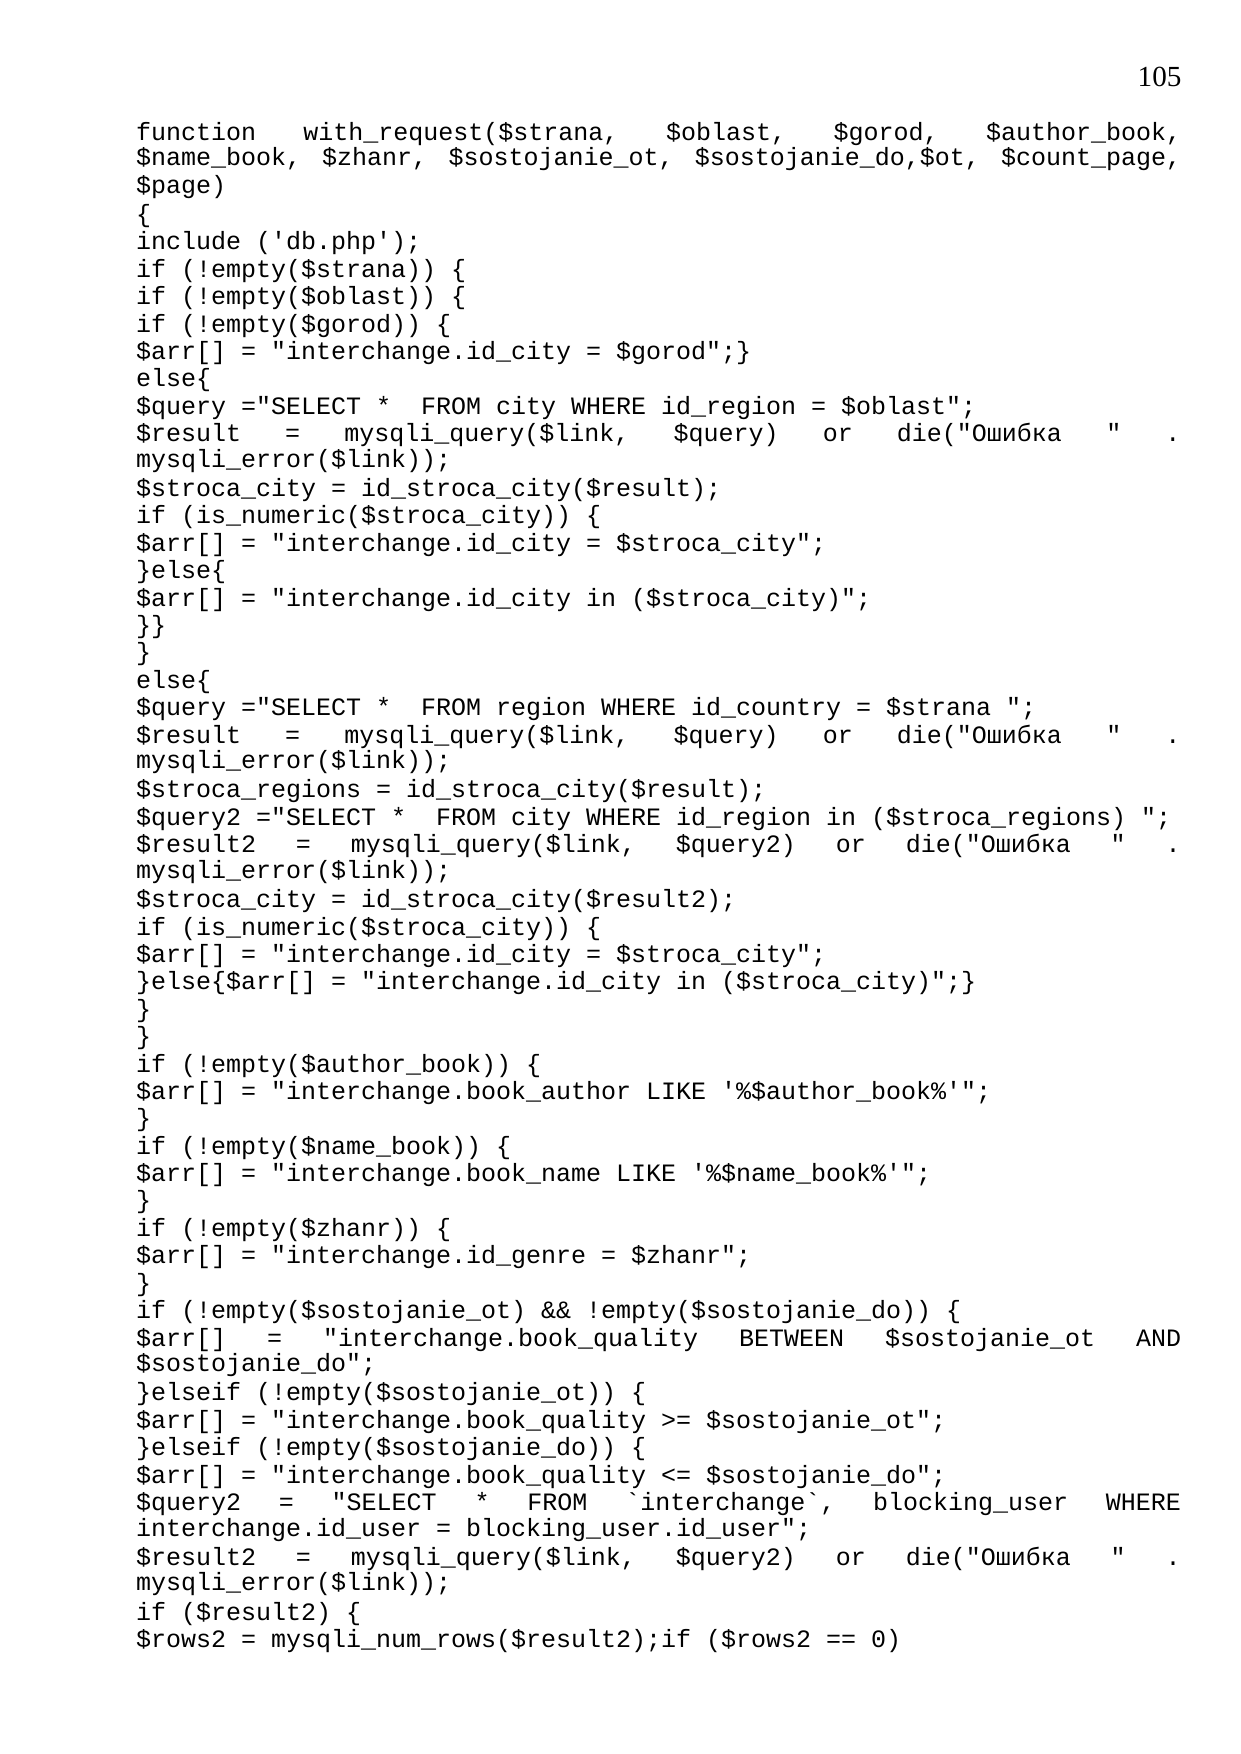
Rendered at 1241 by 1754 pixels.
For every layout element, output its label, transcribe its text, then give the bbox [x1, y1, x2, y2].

text $stroca_city = id_stroca_city($result); [136, 474, 1181, 502]
text if (!empty($oblast)) { [136, 283, 1181, 310]
text $arr[] = "interchange.book_quality >= $sostojanie_ot"; [136, 1406, 1181, 1434]
text $result = mysqli_query($link, $query) or die("Ошибка " . mysqli_error($link)); [136, 420, 1181, 474]
text } [136, 995, 1181, 1023]
text }else{$arr[] = "interchange.id_city in ($stroca_city)";} [136, 968, 1181, 995]
text if (!empty($sostojanie_ot) && !empty($sostojanie_do)) { [136, 1297, 1181, 1324]
text if (is_numeric($stroca_city)) { [136, 913, 1181, 941]
text { [136, 201, 1181, 228]
text }elseif (!empty($sostojanie_do)) { [136, 1434, 1181, 1461]
text }} [136, 612, 1181, 639]
text $arr[] = "interchange.id_city = $stroca_city"; [136, 529, 1181, 557]
text $arr[] = "interchange.book_quality BETWEEN $sostojanie_ot AND $sostojanie_do"; [136, 1324, 1181, 1379]
text $stroca_city = id_stroca_city($result2); [136, 886, 1181, 913]
text } [136, 1269, 1181, 1297]
text function with_request($strana, $oblast, $gorod, $author_book, $name_book, $zhanr, $sostojanie_ot, $sostojanie_do,$ot, $count_page,$page) [136, 118, 1181, 201]
text $rows2 = mysqli_num_rows($result2);if ($rows2 == 0) [136, 1626, 1181, 1653]
text if (!empty($gorod)) { [136, 310, 1181, 337]
text $query2 ="SELECT * FROM city WHERE id_region in ($stroca_regions) "; [136, 803, 1181, 831]
text $arr[] = "interchange.id_genre = $zhanr"; [136, 1242, 1181, 1269]
text $query2 = "SELECT * FROM `interchange`, blocking_user WHERE interchange.id_user = blocking_user.id_user"; [136, 1488, 1181, 1543]
text $result2 = mysqli_query($link, $query2) or die("Ошибка " . mysqli_error($link)); [136, 831, 1181, 886]
text $result = mysqli_query($link, $query) or die("Ошибка " . mysqli_error($link)); [136, 721, 1181, 776]
text $arr[] = "interchange.id_city in ($stroca_city)"; [136, 584, 1181, 612]
text if (!empty($name_book)) { [136, 1132, 1181, 1160]
text $arr[] = "interchange.book_author LIKE '%$author_book%'"; [136, 1077, 1181, 1105]
text } [136, 1187, 1181, 1214]
text if (!empty($strana)) { [136, 255, 1181, 283]
text } [136, 1023, 1181, 1050]
text else{ [136, 365, 1181, 392]
text $query ="SELECT * FROM city WHERE id_region = $oblast"; [136, 392, 1181, 420]
text if (!empty($zhanr)) { [136, 1214, 1181, 1242]
text }else{ [136, 557, 1181, 584]
text } [136, 639, 1181, 666]
text $arr[] = "interchange.id_city = $stroca_city"; [136, 941, 1181, 968]
text include ('db.php'); [136, 228, 1181, 255]
text } [136, 1105, 1181, 1132]
text if (!empty($author_book)) { [136, 1050, 1181, 1077]
text $arr[] = "interchange.book_name LIKE '%$name_book%'"; [136, 1160, 1181, 1187]
text $arr[] = "interchange.id_city = $gorod";} [136, 337, 1181, 365]
text $result2 = mysqli_query($link, $query2) or die("Ошибка " . mysqli_error($link)); [136, 1543, 1181, 1598]
text $stroca_regions = id_stroca_city($result); [136, 776, 1181, 803]
text }elseif (!empty($sostojanie_ot)) { [136, 1379, 1181, 1406]
text $arr[] = "interchange.book_quality <= $sostojanie_do"; [136, 1461, 1181, 1488]
text $query ="SELECT * FROM region WHERE id_country = $strana "; [136, 694, 1181, 721]
text else{ [136, 666, 1181, 694]
text if (is_numeric($stroca_city)) { [136, 502, 1181, 529]
text if ($result2) { [136, 1598, 1181, 1626]
